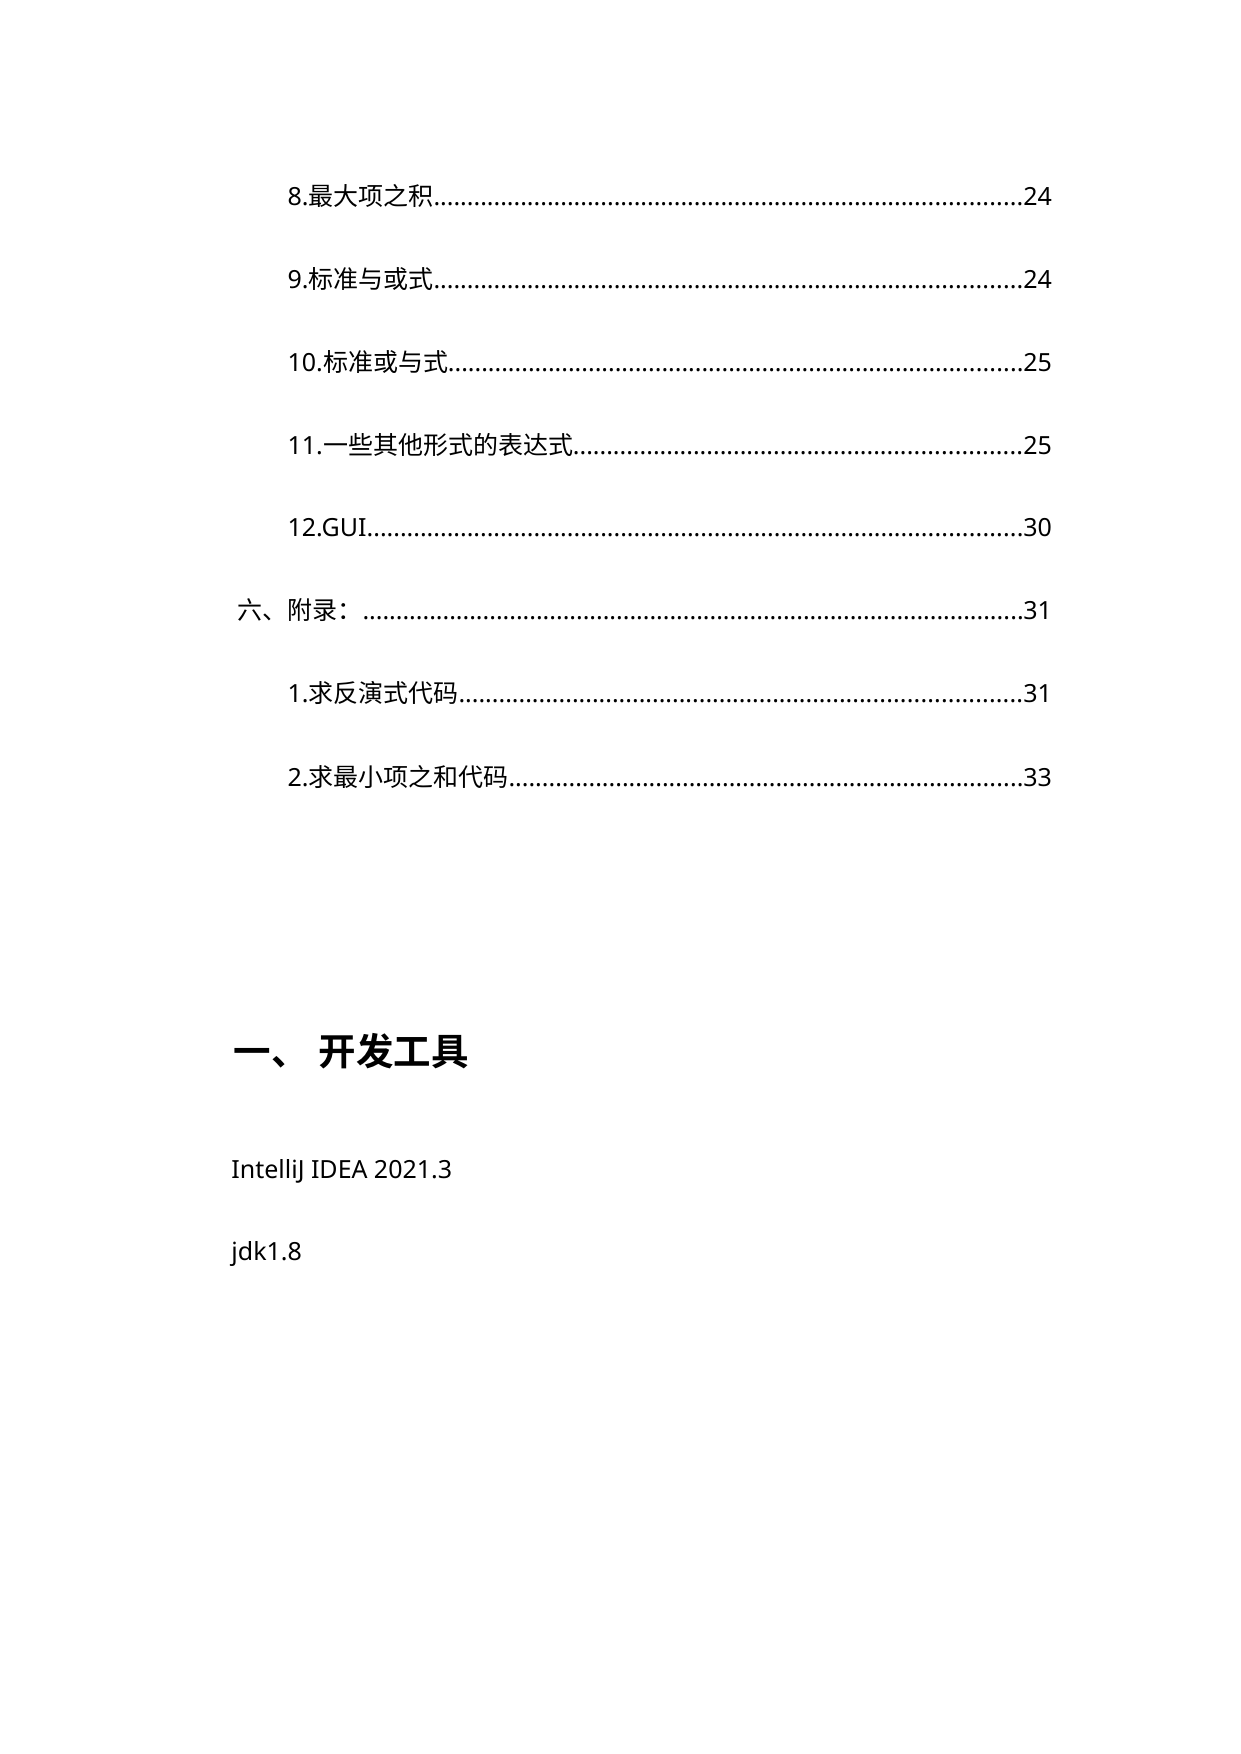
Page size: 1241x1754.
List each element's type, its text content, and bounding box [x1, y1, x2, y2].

text jdk1.8 [187, 1218, 1053, 1283]
subtitle 开发工具 [233, 1017, 1053, 1082]
text IntelliJ IDEA 2021.3 [187, 1136, 1053, 1201]
